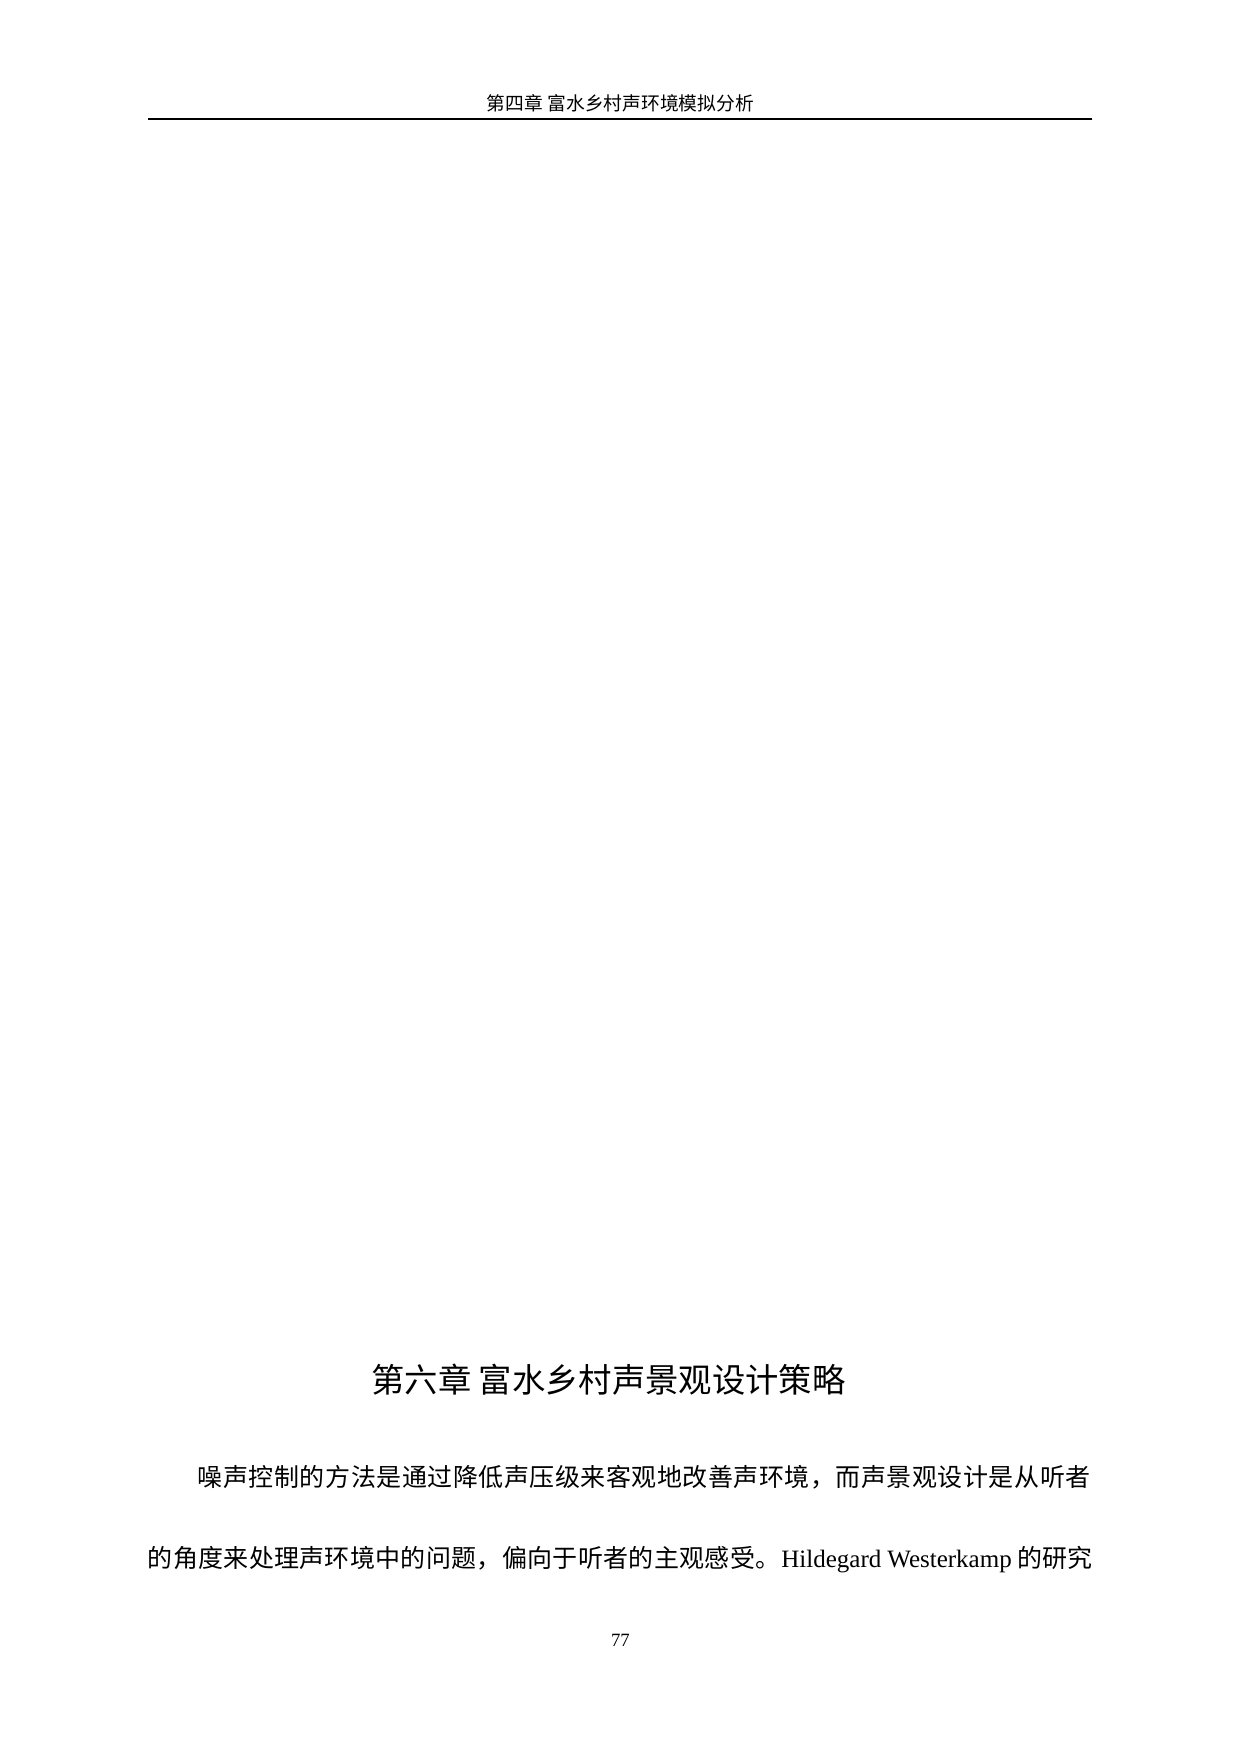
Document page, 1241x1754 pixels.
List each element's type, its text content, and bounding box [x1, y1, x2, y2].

text 富水乡村声景观设计策略 [148, 1346, 1092, 1411]
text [148, 1443, 1092, 1589]
